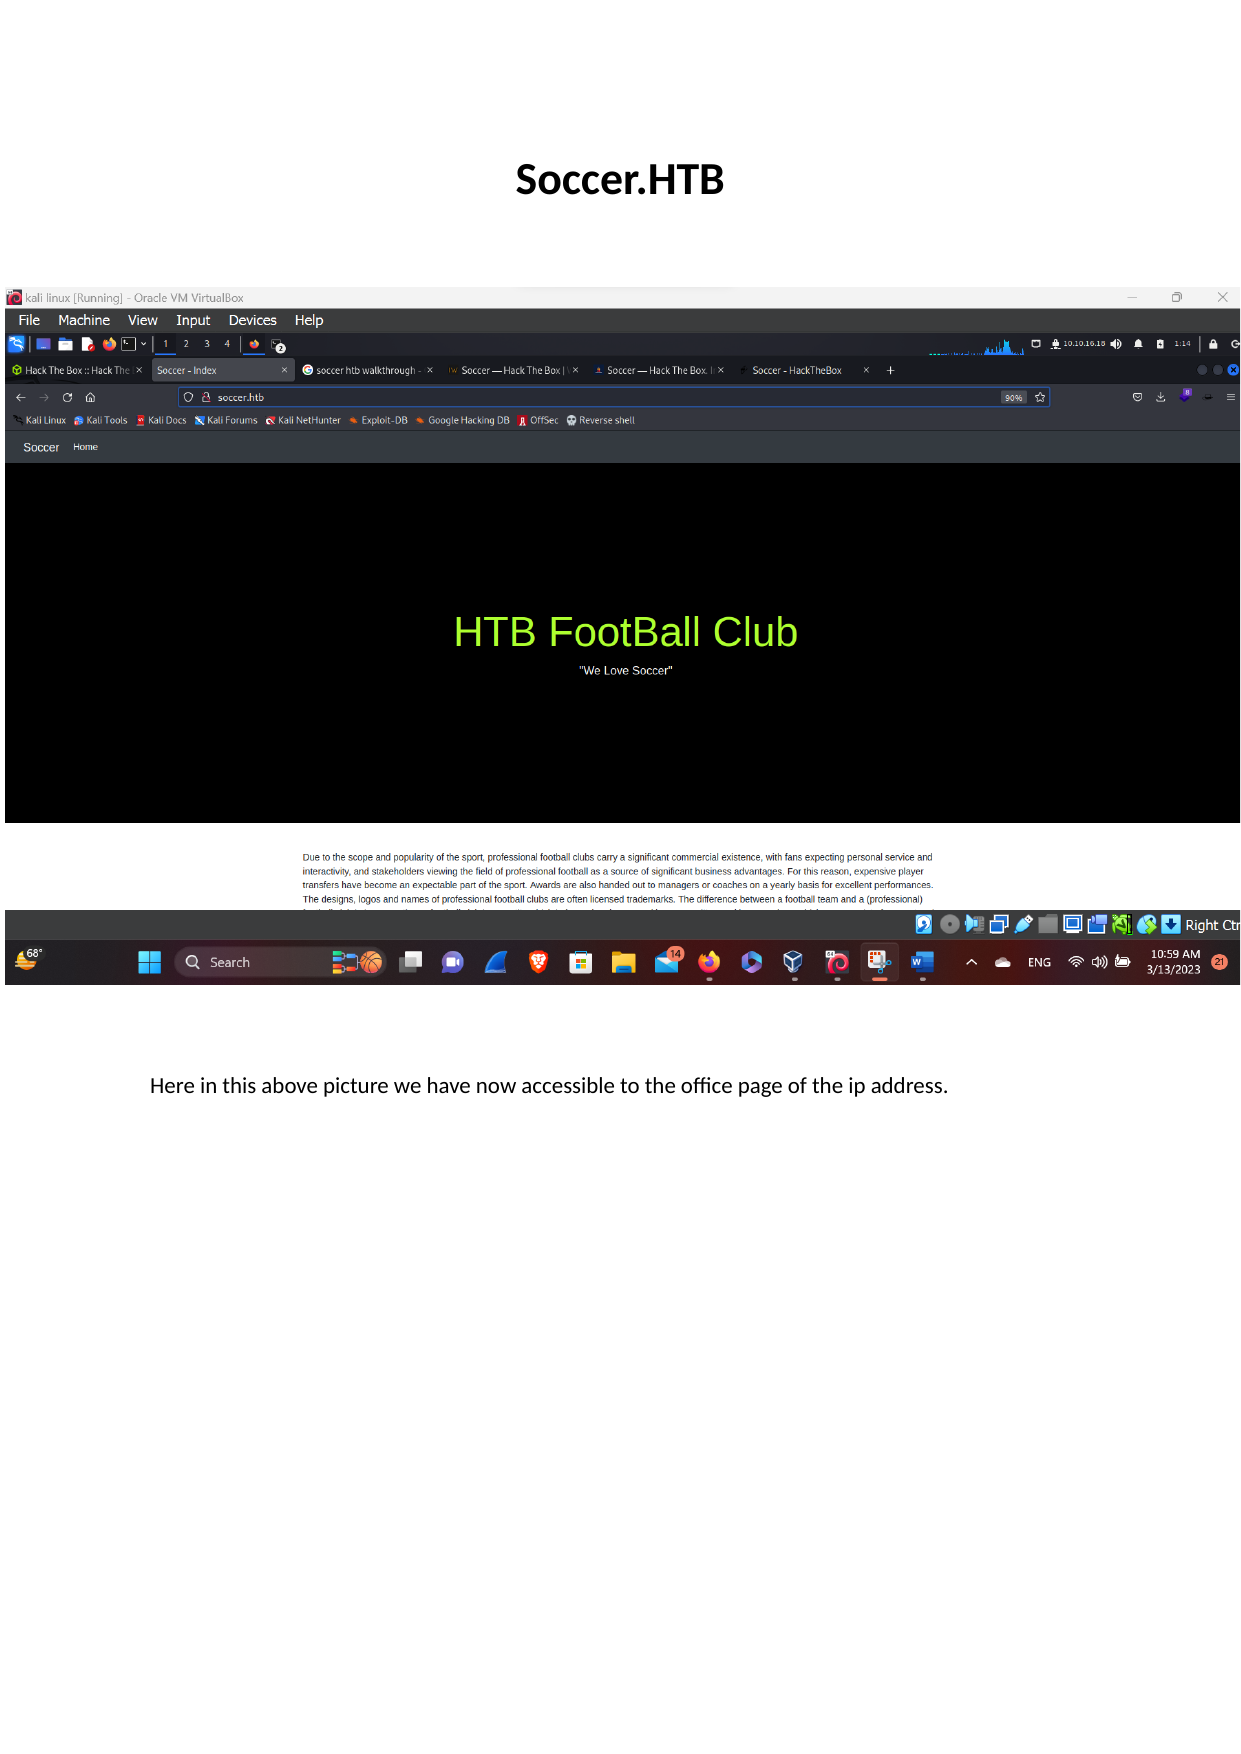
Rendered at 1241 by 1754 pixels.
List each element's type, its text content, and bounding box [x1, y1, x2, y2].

text Here in this above picture we have now accessible to the office page of the ip address. [150, 1071, 1090, 1099]
picture [5, 287, 1241, 985]
text Soccer.HTB [150, 150, 1090, 206]
